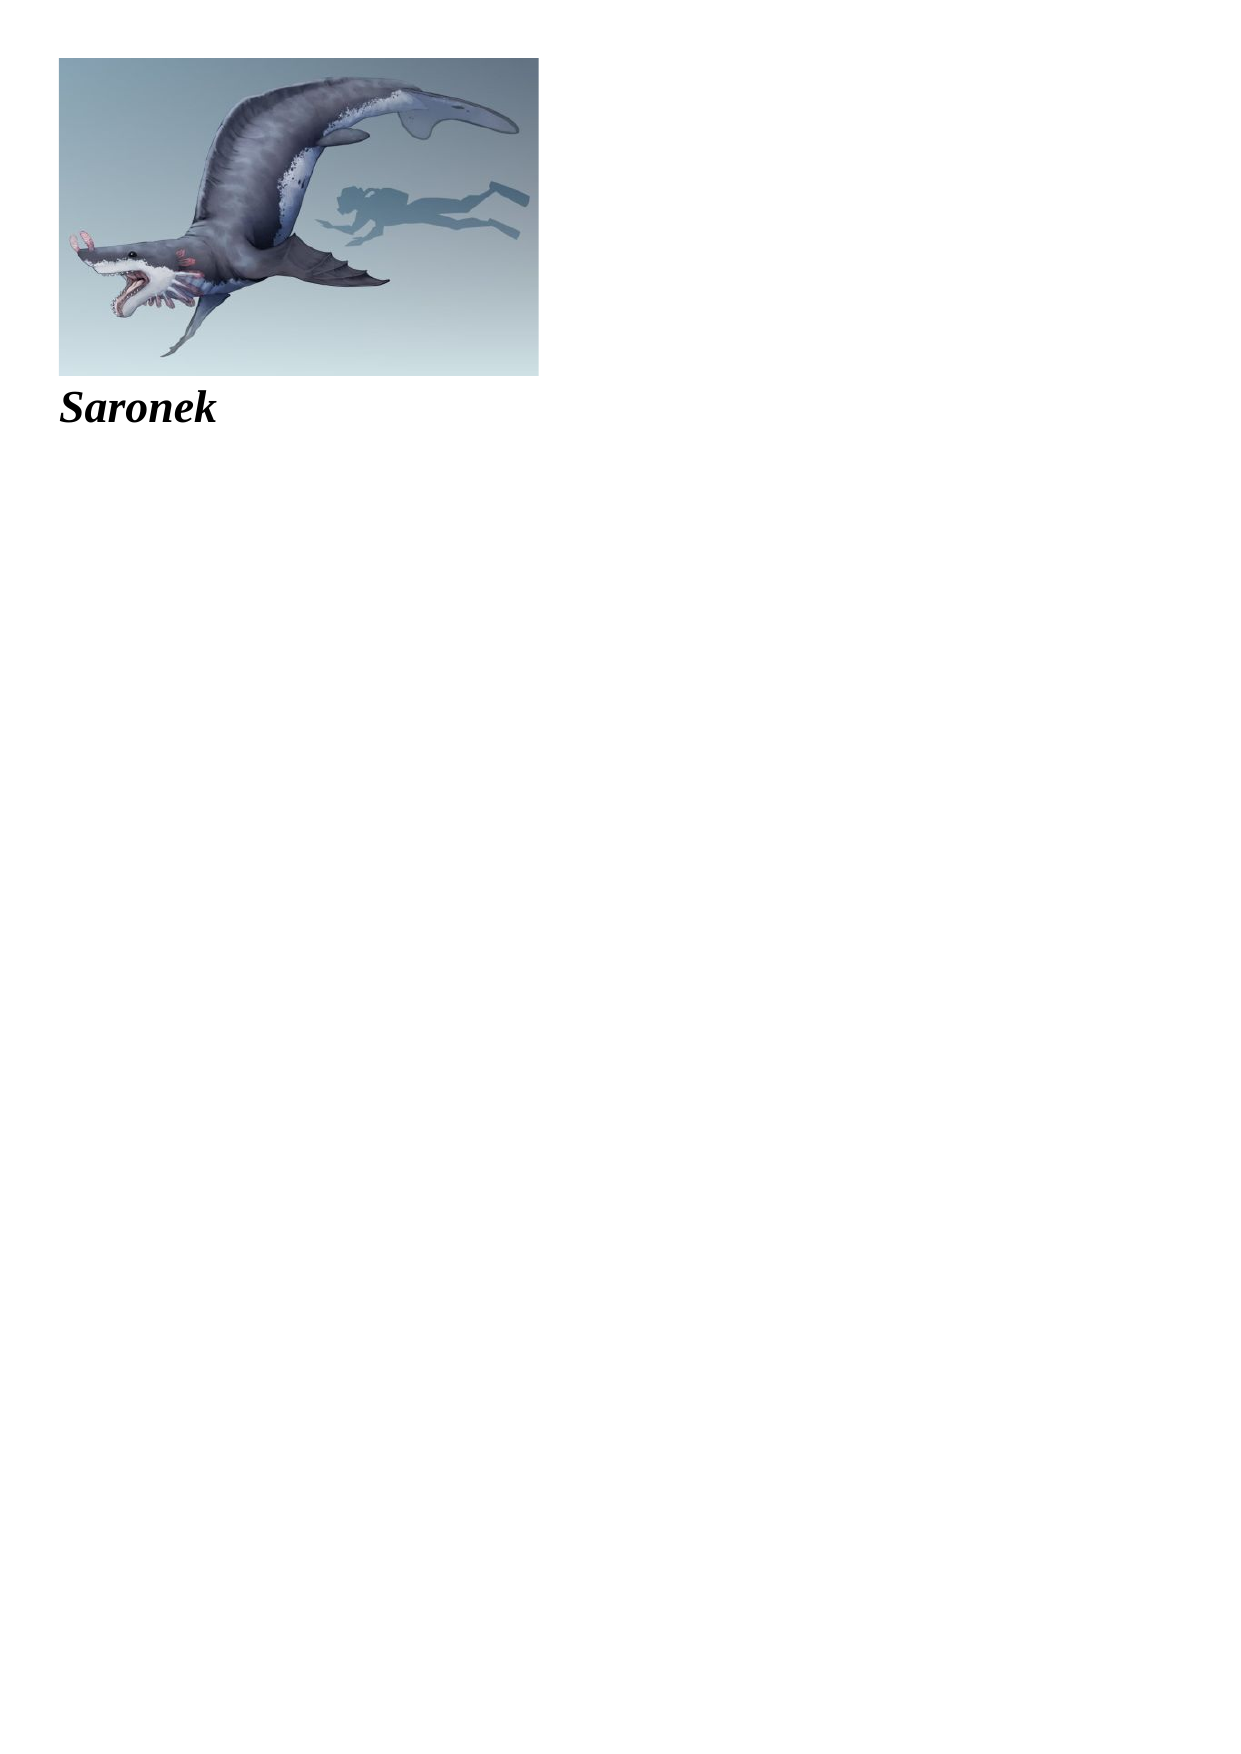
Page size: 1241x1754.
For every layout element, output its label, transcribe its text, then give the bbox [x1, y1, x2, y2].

picture [58, 58, 539, 376]
text Saronek [59, 379, 1181, 432]
